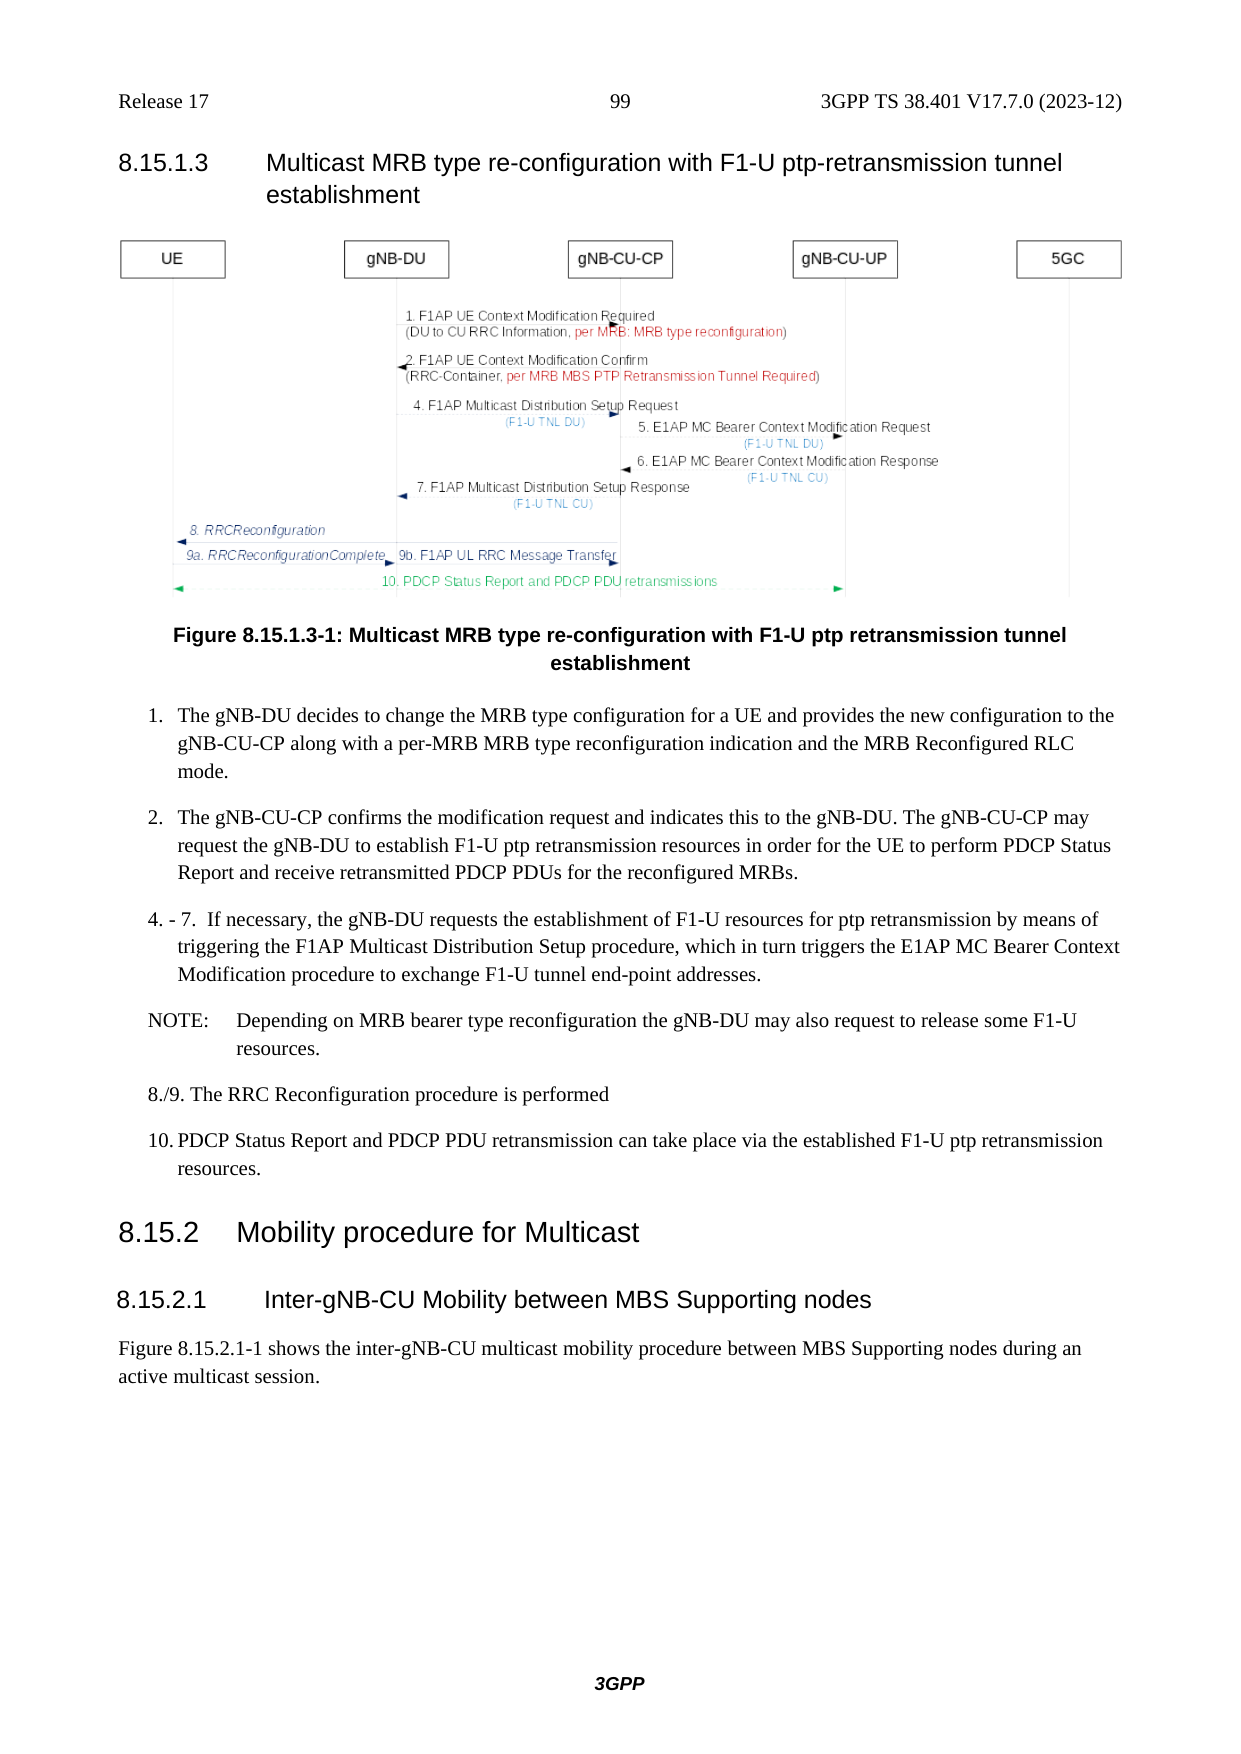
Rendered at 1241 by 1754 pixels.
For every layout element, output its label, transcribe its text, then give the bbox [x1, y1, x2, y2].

text 4. - 7. If necessary, the gNB-DU requests the establishment of F1-U resources for ptp retransmission by means of triggering the F1AP Multicast Distribution Setup procedure, which in turn triggers the E1AP MC Bearer Context Modification procedure to exchange F1-U tunnel end-point addresses. [148, 906, 1122, 986]
text 1. The gNB-DU decides to change the MRB type configuration for a UE and provides the new configuration to the gNB-CU-CP along with a per-MRB MRB type reconfiguration indication and the MRB Reconfigured RLC mode. [148, 703, 1122, 783]
text Figure 8.15.2.1-1 shows the inter-gNB-CU multicast mobility procedure between MBS Supporting nodes during an active multicast session. [118, 1336, 1122, 1388]
subtitle 8.15.2 Mobility procedure for Multicast [118, 1215, 1122, 1248]
text 2. The gNB-CU-CP confirms the modification request and indicates this to the gNB-DU. The gNB-CU-CP may request the gNB-DU to establish F1-U ptp retransmission resources in order for the UE to perform PDCP Status Report and receive retransmitted PDCP PDUs for the reconfigured MRBs. [148, 805, 1122, 884]
text 10. PDCP Status Report and PDCP PDU retransmission can take place via the established F1-U ptp retransmission resources. [148, 1128, 1122, 1180]
text NOTE: Depending on MRB bearer type reconfiguration the gNB-DU may also request to release some F1-U resources. [148, 1008, 1122, 1060]
subtitle 8.15.2.1 Inter-gNB-CU Mobility between MBS Supporting nodes [116, 1284, 1122, 1313]
subtitle 8.15.1.3 Multicast MRB type re-configuration with F1-U ptp-retransmission tunnel establishment [118, 147, 1122, 209]
text 8./9. The RRC Reconfiguration procedure is performed [148, 1082, 1122, 1106]
text Figure 8.15.1.3-1: Multicast MRB type re-configuration with F1-U ptp retransmission tunnel establishment [118, 623, 1122, 675]
